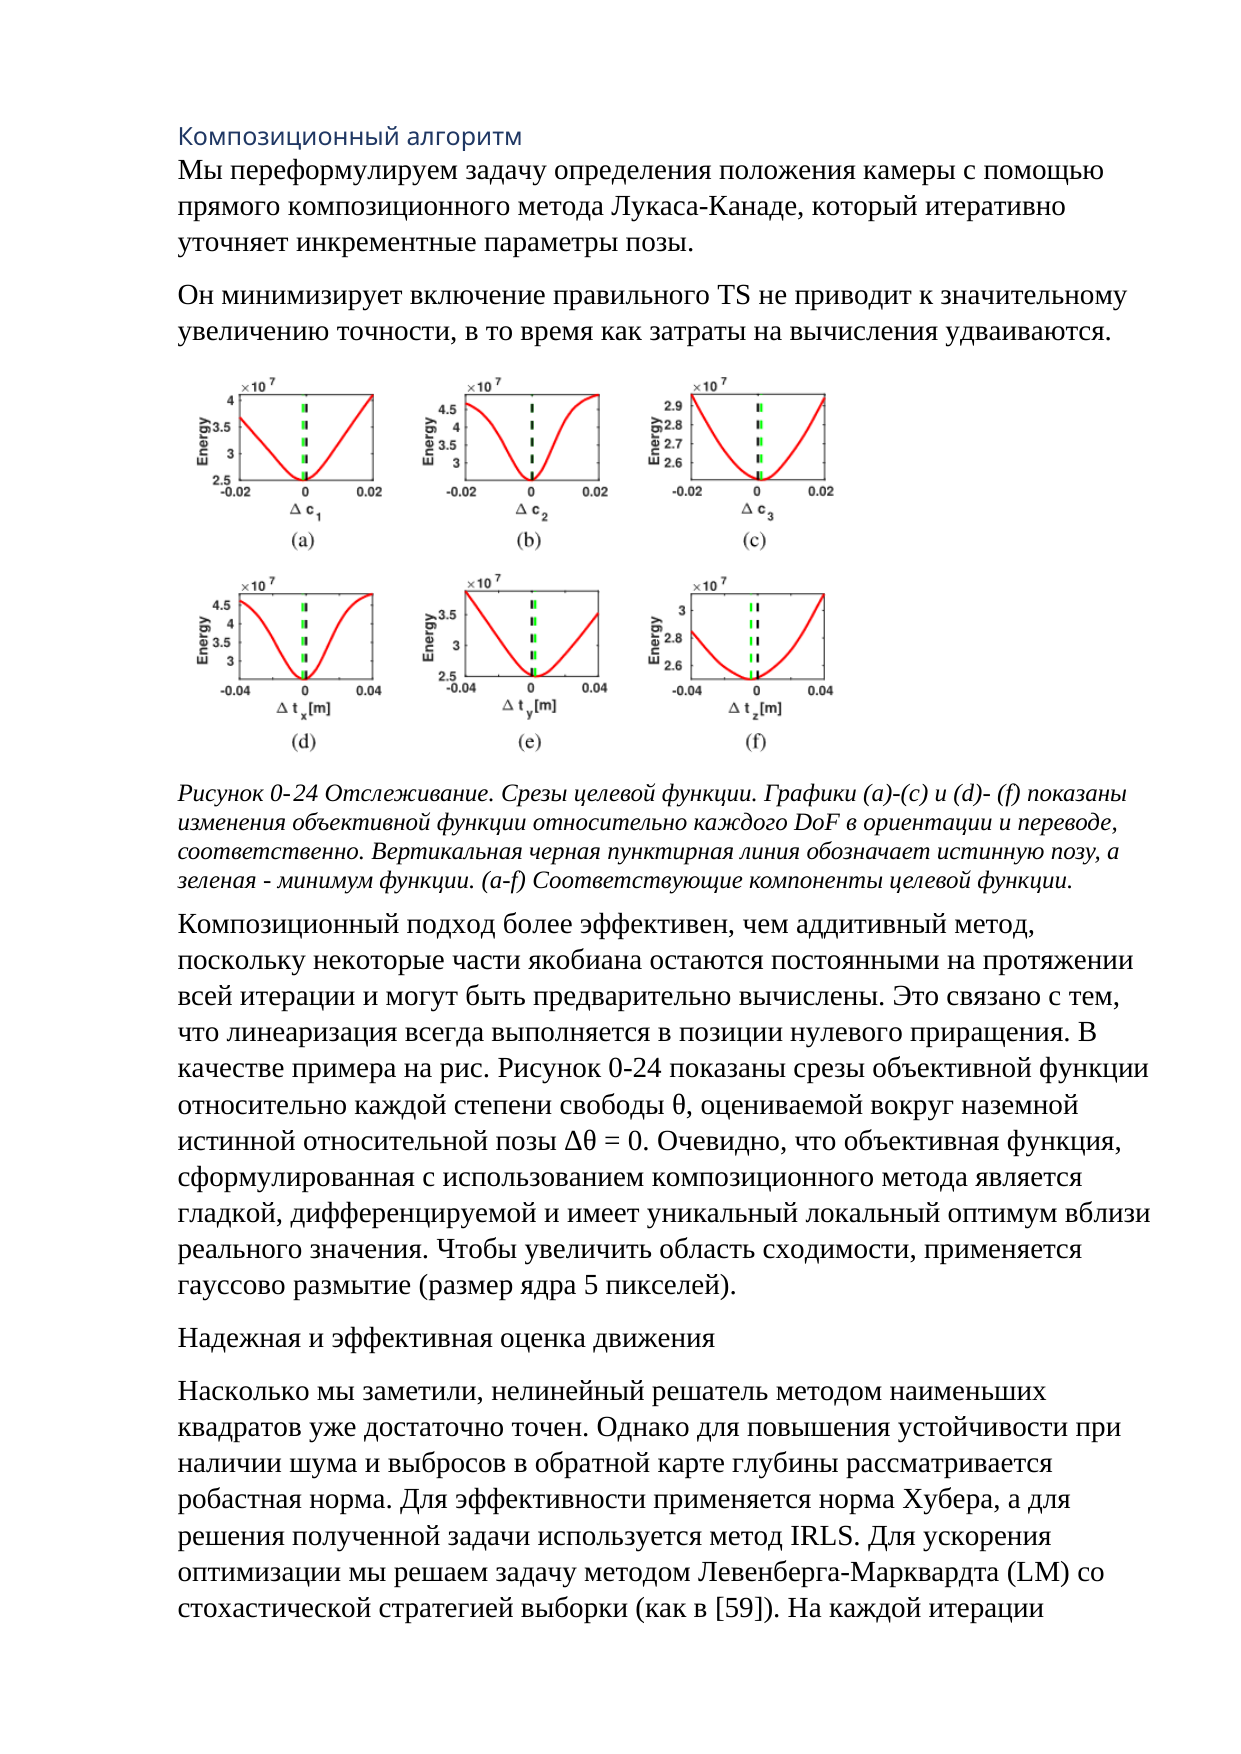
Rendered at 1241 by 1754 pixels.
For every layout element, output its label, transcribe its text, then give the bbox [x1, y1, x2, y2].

text Надежная и эффективная оценка движения [177, 1320, 1152, 1354]
text Композиционный подход более эффективен, чем аддитивный метод, поскольку некоторые части якобиана остаются постоянными на протяжении всей итерации и могут быть предварительно вычислены. Это связано с тем, что линеаризация всегда выполняется в позиции нулевого приращения. В качестве примера на рис. Рисунок 0 -24 показаны срезы объективной функции относительно каждой степени свободы θ, оцениваемой вокруг наземной истинной относительной позы Δθ = 0. Очевидно, что объективная функция, сформулированная с использованием композиционного метода является гладкой, дифференцируемой и имеет уникальный локальный оптимум вблизи реального значения. Чтобы увеличить область сходимости, применяется гауссово размытие (размер ядра 5 пикселей). [177, 906, 1152, 1301]
text Мы переформулируем задачу определения положения камеры с помощью прямого композиционного метода Лукаса-Канаде, который итеративно уточняет инкрементные параметры позы. [177, 152, 1152, 258]
text Рисунок 0-24 Отслеживание. Срезы целевой функции. Графики (a)-(c) и (d)- (f) показаны изменения объективной функции относительно каждого DoF в ориентации и переводе, соответственно. Вертикальная черная пунктирная линия обозначает истинную позу, а зеленая - минимум функции. (a-f) Соответствующие компоненты целевой функции. [177, 778, 1152, 893]
picture [177, 366, 845, 760]
subtitle Композиционный алгоритм [177, 118, 1152, 152]
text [177, 1373, 1152, 1623]
text Он минимизирует включение правильного TS не приводит к значительному увеличению точности, в то время как затраты на вычисления удваиваются. [177, 277, 1152, 347]
